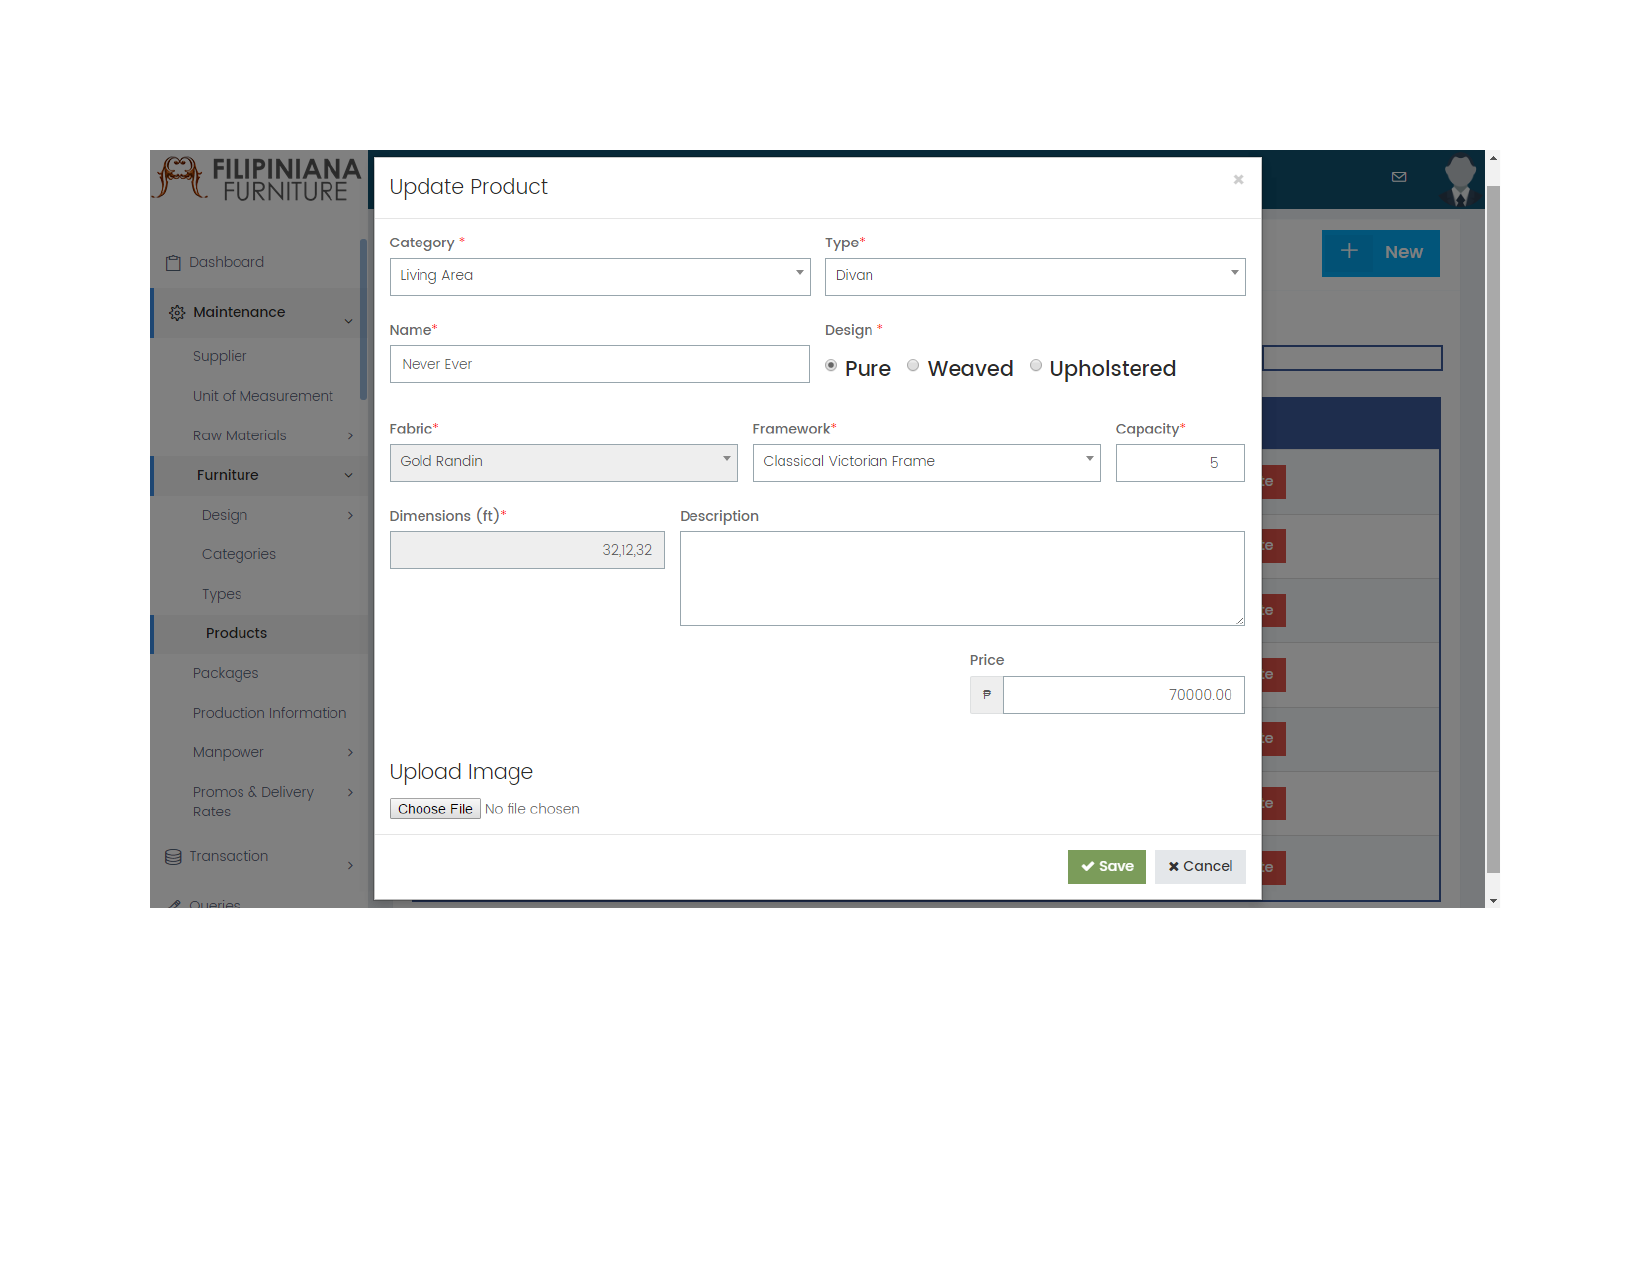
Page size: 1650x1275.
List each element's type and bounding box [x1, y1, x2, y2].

picture [150, 150, 1500, 908]
